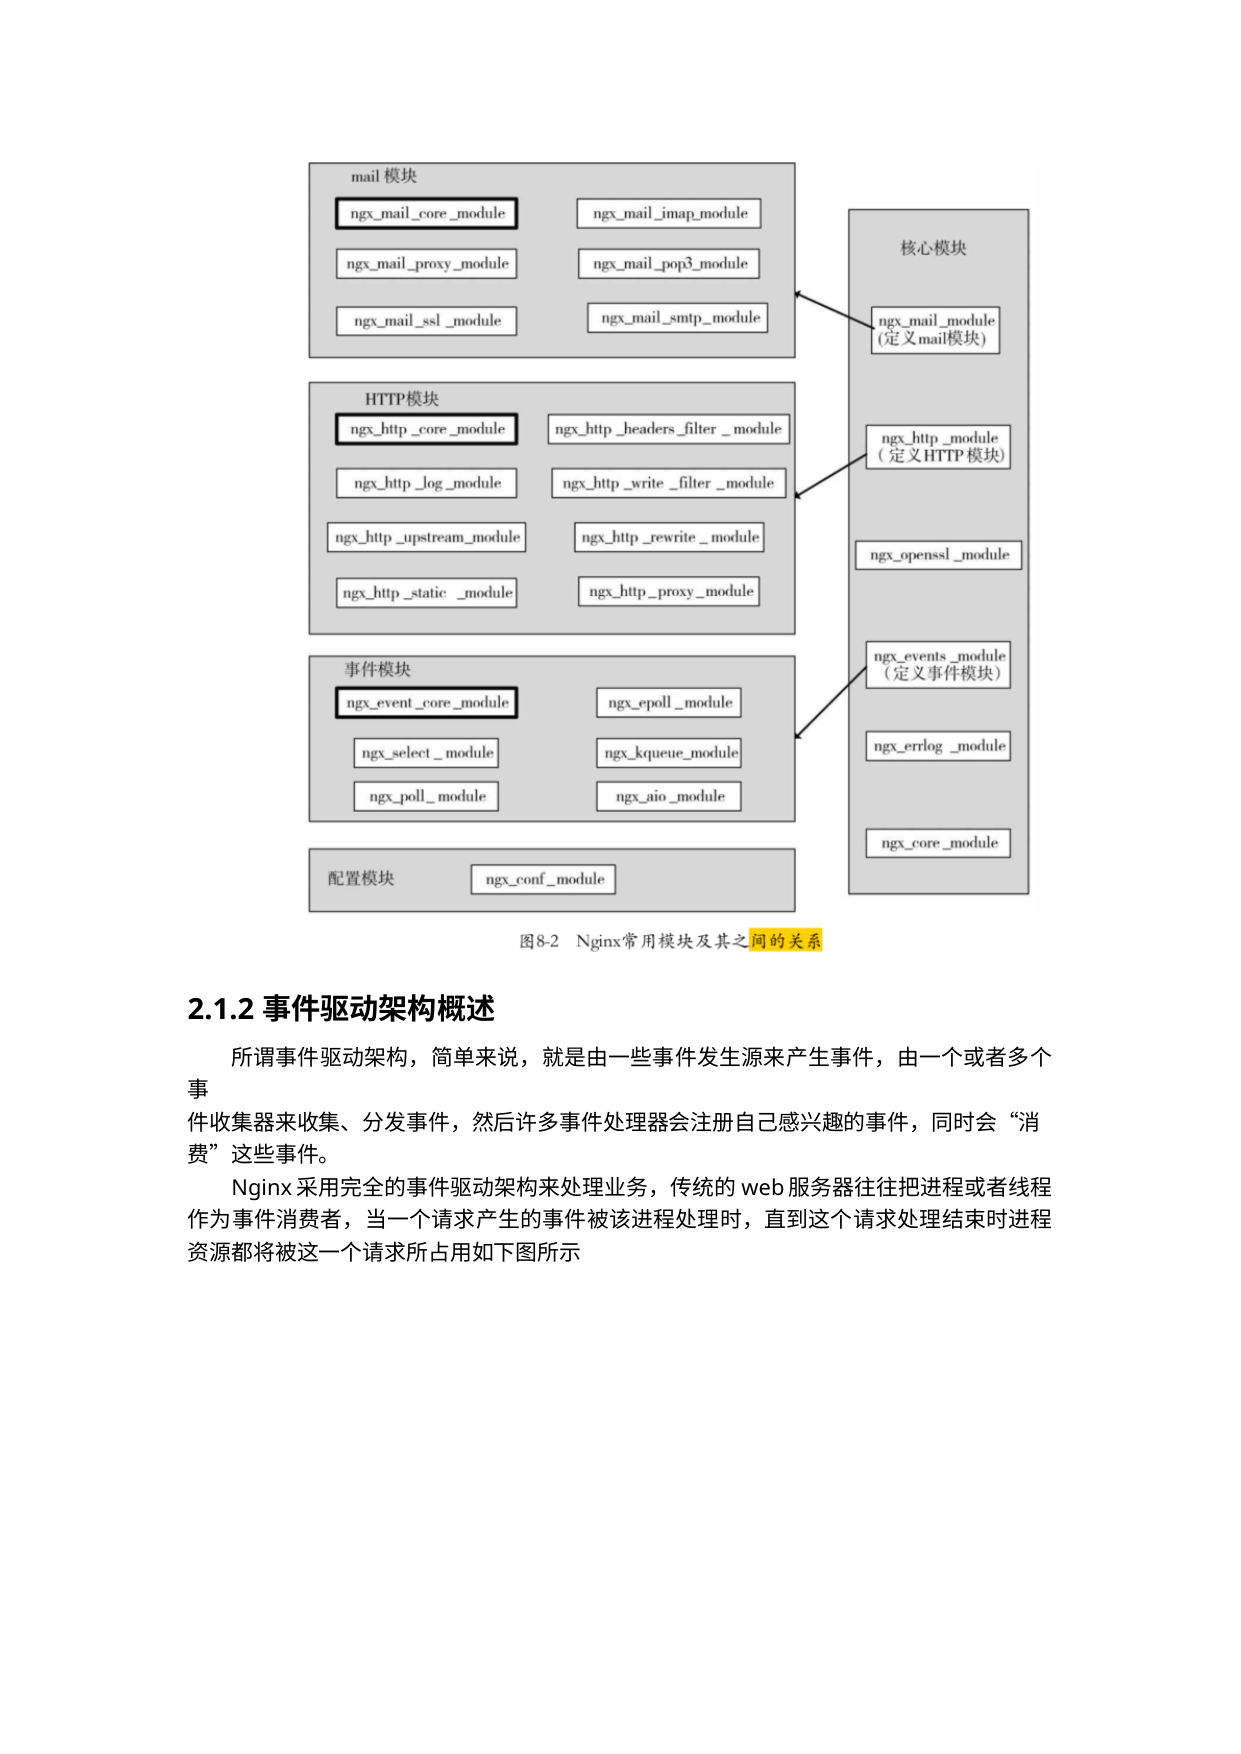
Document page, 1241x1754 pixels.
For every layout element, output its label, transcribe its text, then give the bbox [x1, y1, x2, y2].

text 费”这些事件。 [187, 1137, 1053, 1169]
text 2.1.2 事件驱动架构概述 [187, 974, 1053, 1039]
text 件收集器来收集、分发事件，然后许多事件处理器会注册自己感兴趣的事件，同时会“消 [187, 1104, 1053, 1137]
picture [306, 162, 1040, 958]
text 所谓事件驱动架构，简单来说，就是由一些事件发生源来产生事件，由一个或者多个事 [187, 1039, 1053, 1104]
text Nginx采用完全的事件驱动架构来处理业务，传统的web服务器往往把进程或者线程作为事件消费者，当一个请求产生的事件被该进程处理时，直到这个请求处理结束时进程资源都将被这一个请求所占用如下图所示 [187, 1169, 1053, 1267]
